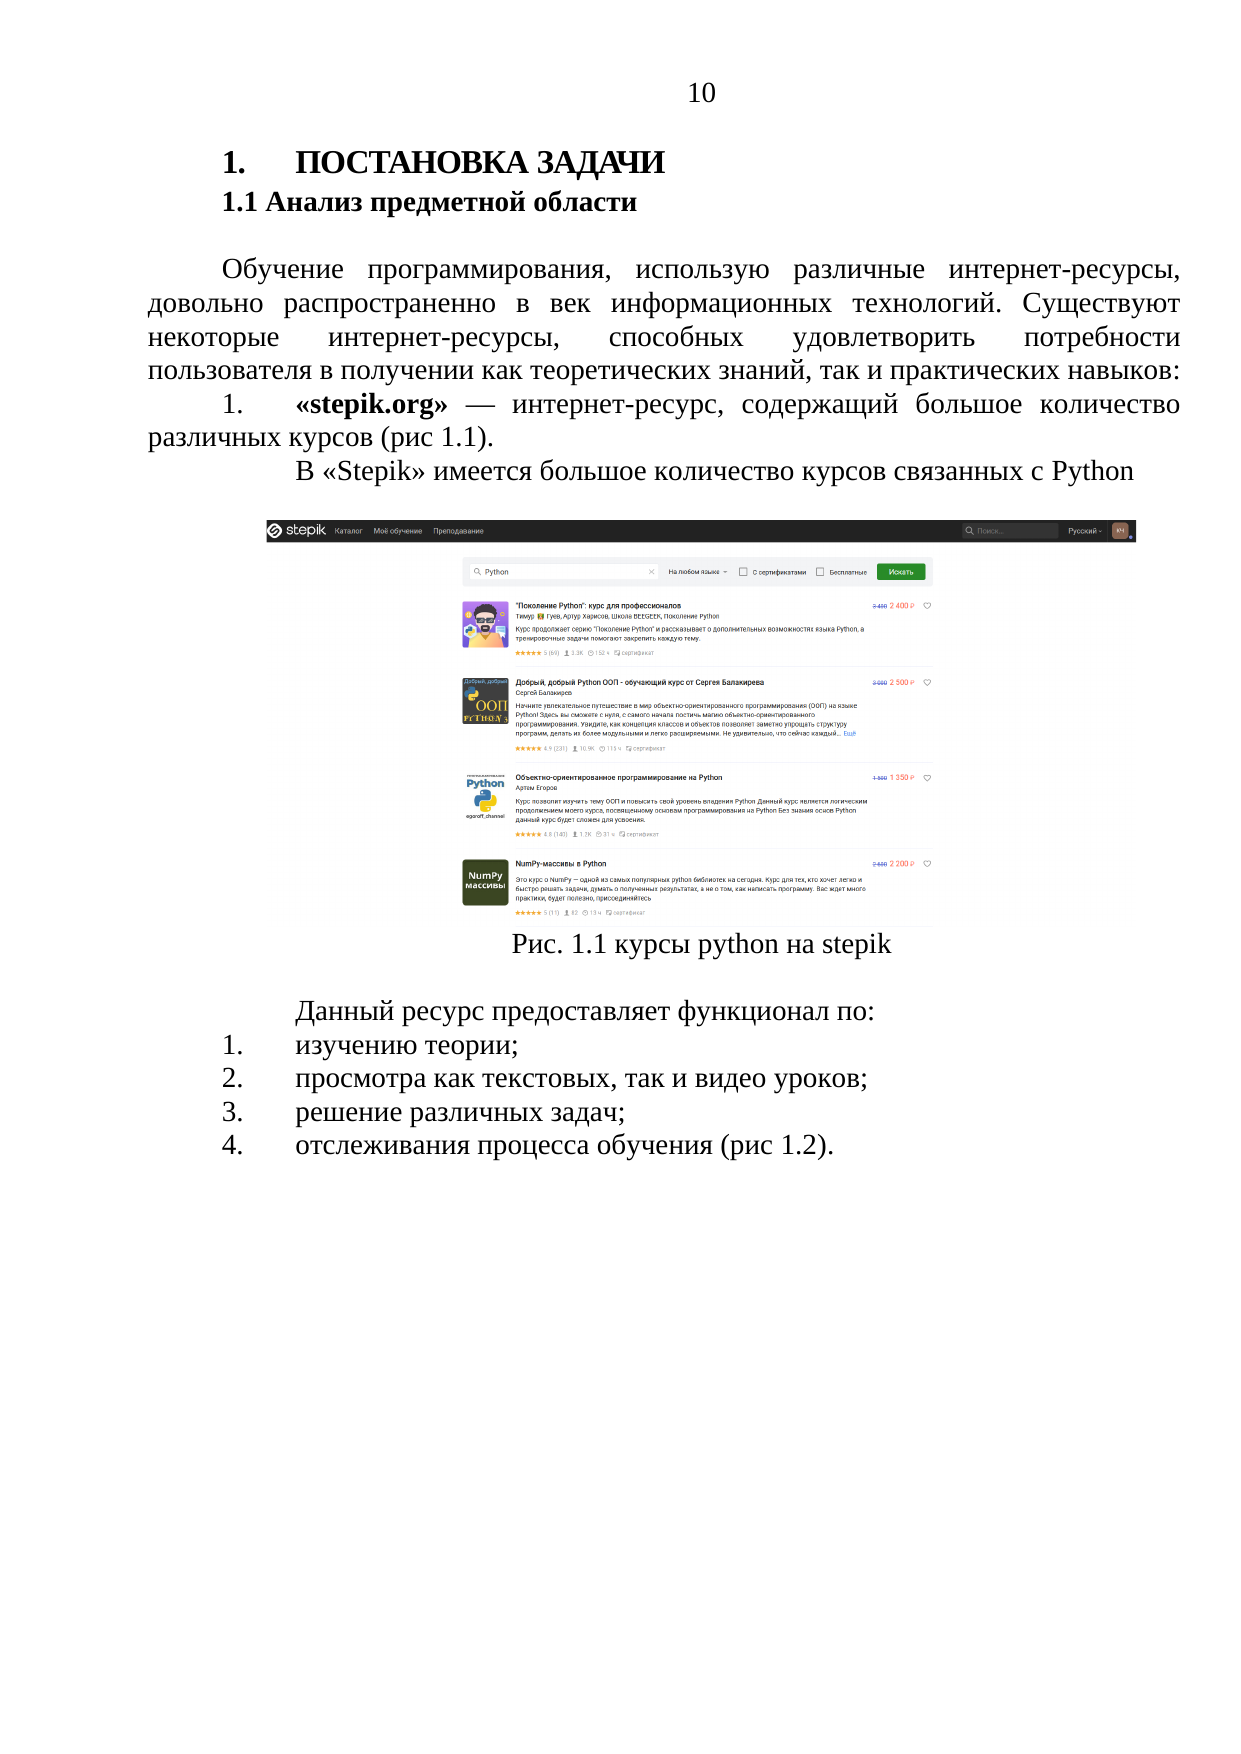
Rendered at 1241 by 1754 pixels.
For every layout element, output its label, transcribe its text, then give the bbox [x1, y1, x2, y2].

list отслеживания процесса обучения (рис 1.2). [148, 1127, 1181, 1161]
list «stepik.org» — интернет-ресурс, содержащий большое количество различных курсов (рис 1.1). [148, 386, 1181, 453]
list изучению теории; [148, 1027, 1181, 1060]
picture [266, 520, 1137, 927]
text Обучение программирования, использую различные интернет-ресурсы, довольно распространенно в век информационных технологий. Существуют некоторые интернет-ресурсы, способных удовлетворить потребности пользователя в получении как теоретических знаний, так и практических навыков: [148, 252, 1181, 386]
list решение различных задач; [148, 1094, 1181, 1127]
title ПОСТАНОВКА ЗАДАЧИ [148, 142, 1181, 180]
text Данный ресурс предоставляет функционал по: [148, 993, 1181, 1027]
subtitle 1.1 Анализ предметной области [148, 184, 1181, 218]
text Рис. 1.1 курсы python на stepik [148, 926, 1181, 960]
text В «Stepik» имеется большое количество курсов связанных с Python [148, 453, 1181, 486]
list просмотра как текстовых, так и видео уроков; [148, 1060, 1181, 1094]
